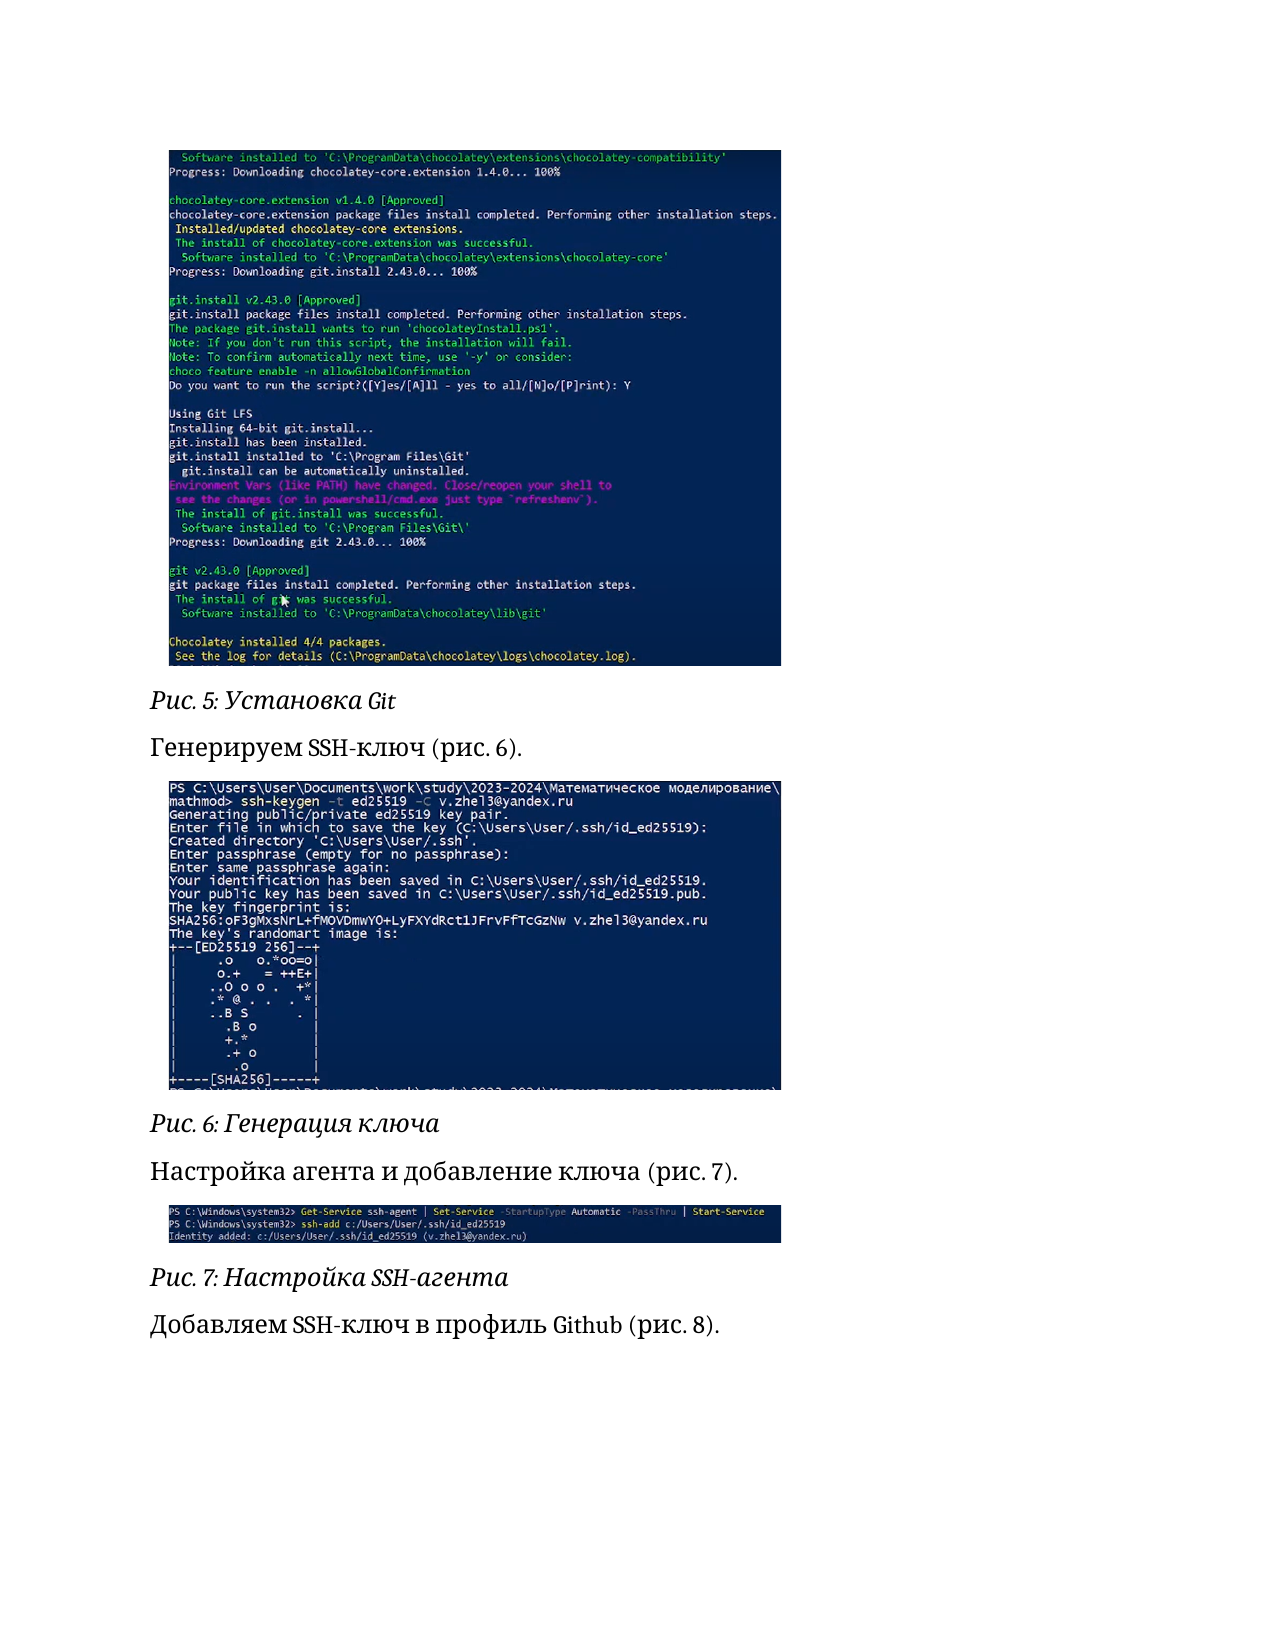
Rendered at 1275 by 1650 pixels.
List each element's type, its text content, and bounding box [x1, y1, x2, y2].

picture [168, 1205, 782, 1243]
picture [168, 150, 782, 666]
text Рис. 6: Генерация ключа [150, 1110, 1125, 1139]
text Рис. 7: Настройка SSH-агента [150, 1264, 1125, 1293]
text Рис. 5: Установка Git [150, 687, 1125, 715]
picture [168, 781, 782, 1090]
text Генерируем SSH-ключ (рис. 6). [150, 734, 1125, 763]
text Добавляем SSH-ключ в профиль Github (рис. 8). [150, 1311, 1125, 1340]
text Настройка агента и добавление ключа (рис. 7). [150, 1158, 1125, 1186]
